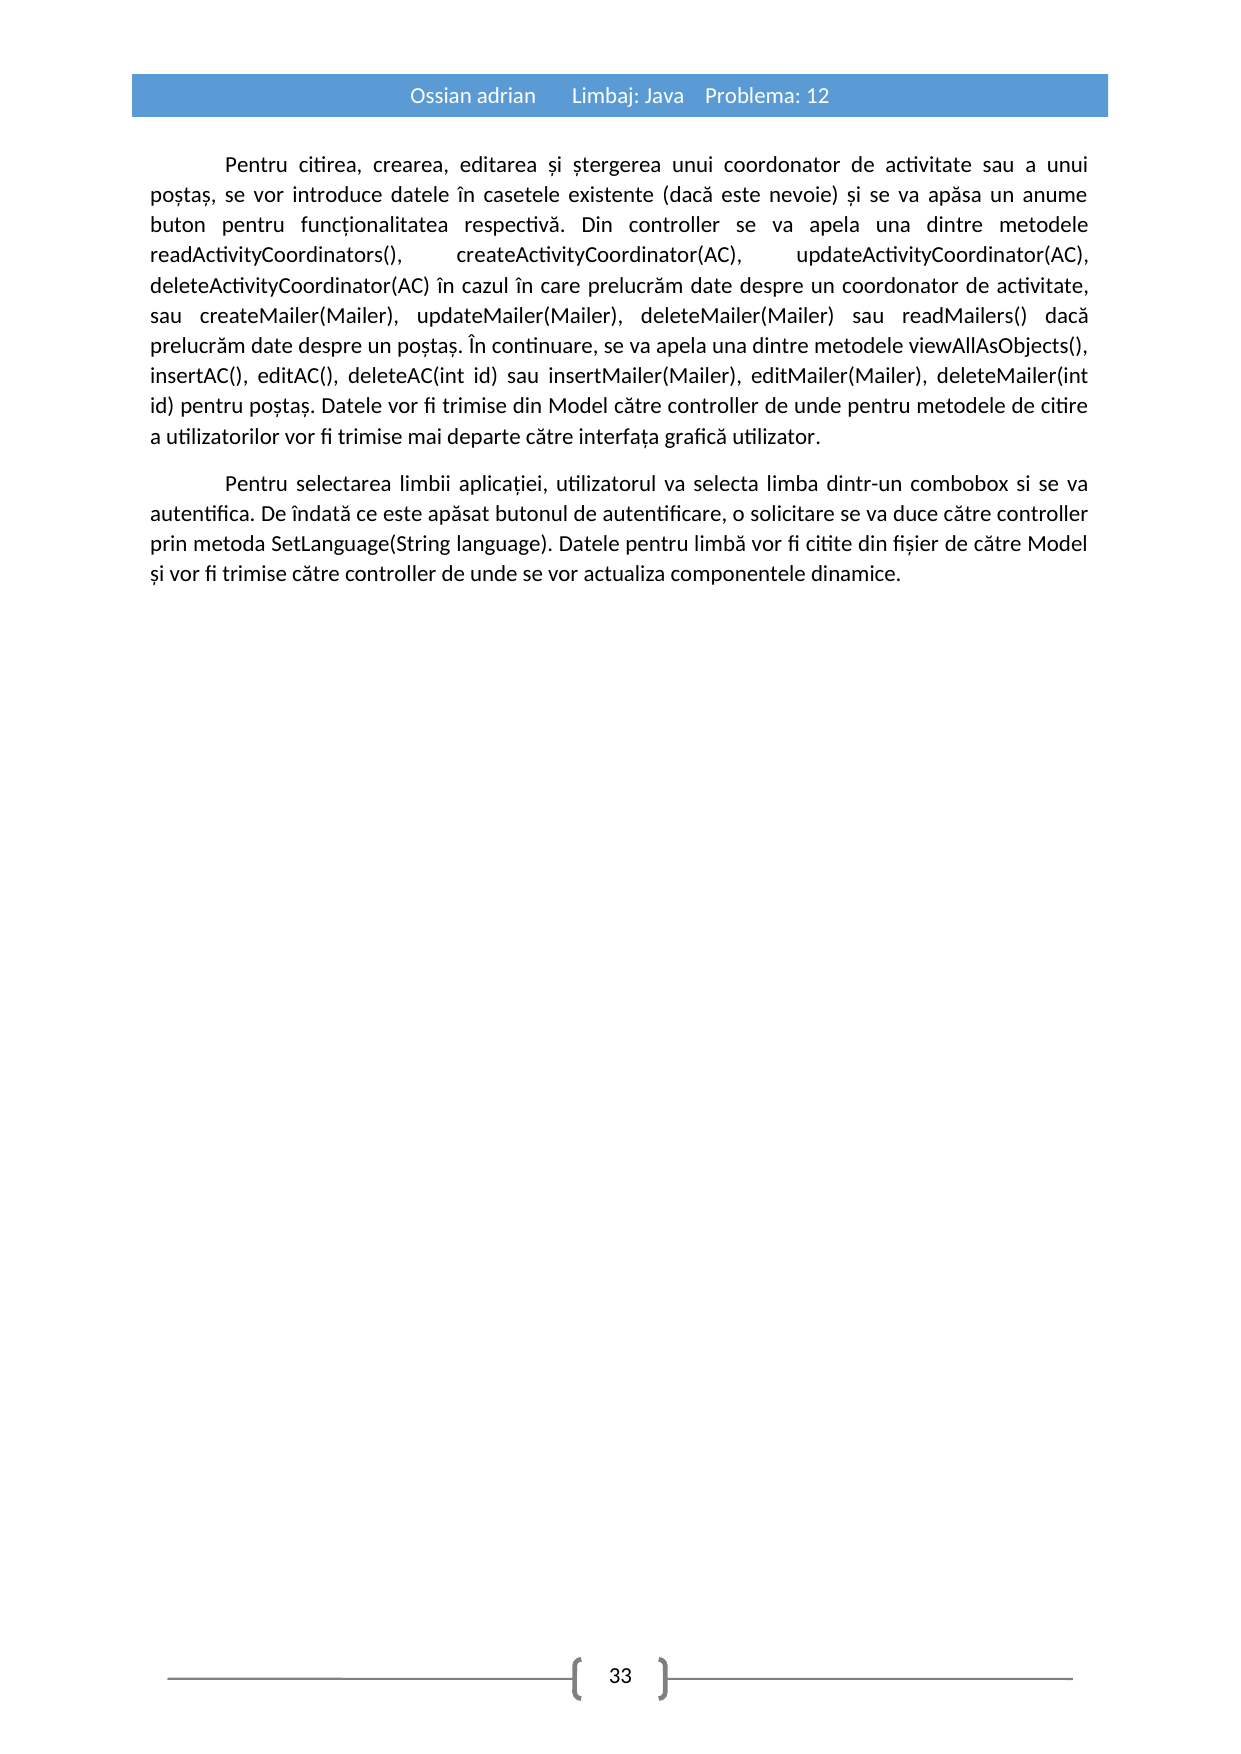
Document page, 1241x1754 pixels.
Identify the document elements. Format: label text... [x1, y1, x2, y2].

text Pentru selectarea limbii aplicației, utilizatorul va selecta limba dintr-un combobox si se va autentifica. De îndată ce este apăsat butonul de autentificare, o solicitare se va duce către controller prin metoda SetLanguage(String language). Datele pentru limbă vor fi citite din fișier de către Model și vor fi trimise către controller de unde se vor actualiza componentele dinamice. [150, 469, 1090, 587]
text Pentru citirea, crearea, editarea și ștergerea unui coordonator de activitate sau a unui poștaș, se vor introduce datele în casetele existente (dacă este nevoie) și se va apăsa un anume buton pentru funcționalitatea respectivă. Din controller se va apela una dintre metodele readActivityCoordinators(), createActivityCoordinator(AC), updateActivityCoordinator(AC), deleteActivityCoordinator(AC) în cazul în care prelucrăm date despre un coordonator de activitate, sau createMailer(Mailer), updateMailer(Mailer), deleteMailer(Mailer) sau readMailers() dacă prelucrăm date despre un poștaș. În continuare, se va apela una dintre metodele viewAllAsObjects(), insertAC(), editAC(), deleteAC(int id) sau insertMailer(Mailer), editMailer(Mailer), deleteMailer(int id) pentru poștaș. Datele vor fi trimise din Model către controller de unde pentru metodele de citire a utilizatorilor vor fi trimise mai departe către interfața grafică utilizator. [150, 150, 1090, 450]
